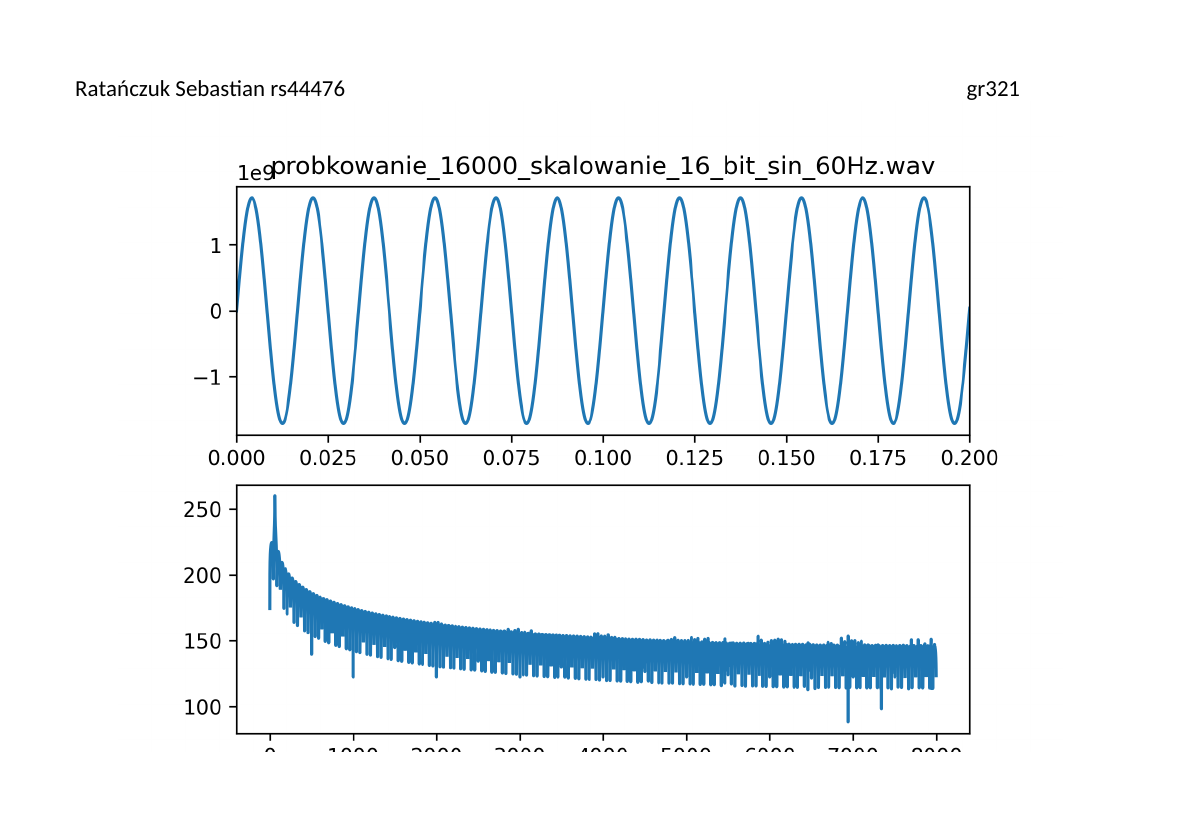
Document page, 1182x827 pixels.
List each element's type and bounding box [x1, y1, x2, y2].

picture [118, 101, 1063, 752]
